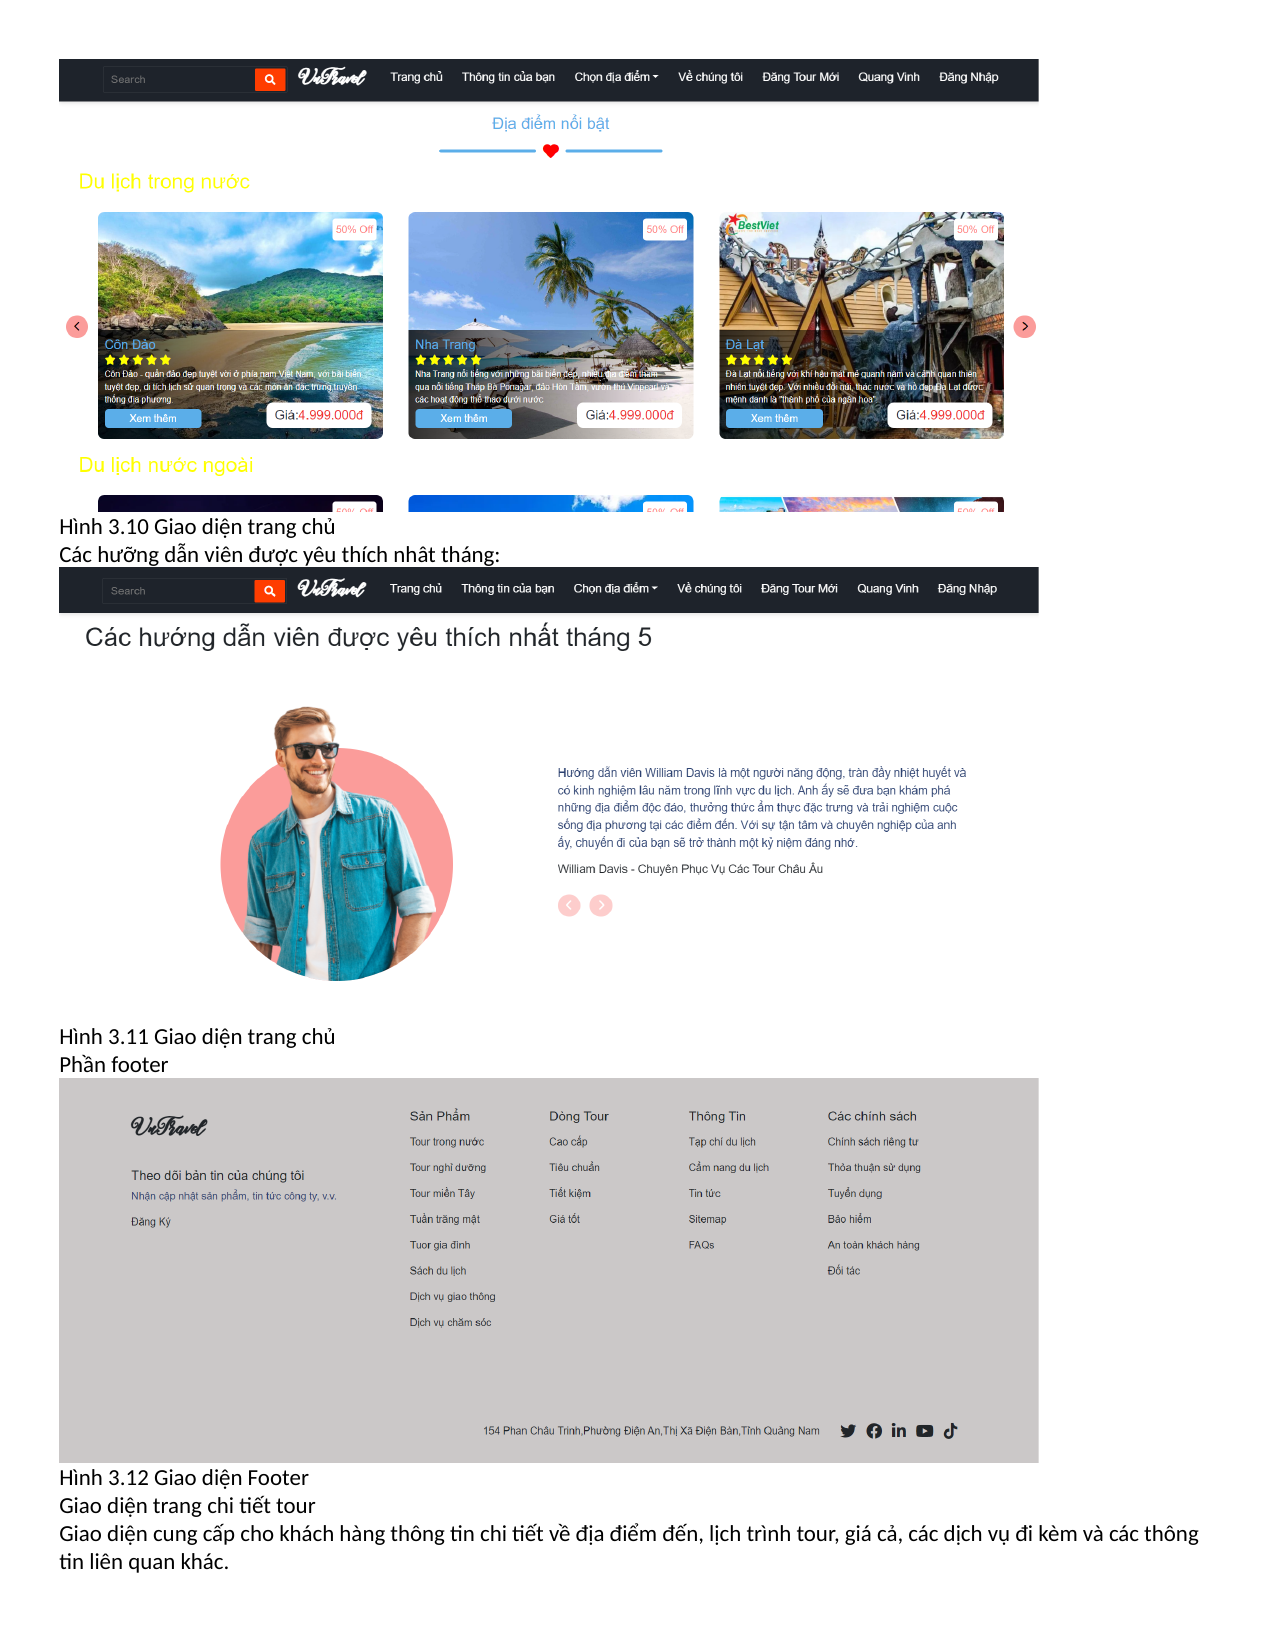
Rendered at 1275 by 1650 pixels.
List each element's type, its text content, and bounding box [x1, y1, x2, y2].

text Giao diện trang chi tiết tour [59, 1491, 1216, 1519]
text Phần footer [59, 1050, 1216, 1078]
text Các hưỡng dẫn viên được yêu thích nhât tháng: [59, 540, 1216, 568]
text Giao diện cung cấp cho khách hàng thông tin chi tiết về địa điểm đến, lịch trình tour, giá cả, các dịch vụ đi kèm và các thông tin liên quan khác. [59, 1519, 1216, 1575]
picture [59, 1078, 1039, 1463]
picture [59, 59, 1039, 512]
picture [59, 567, 1039, 1022]
